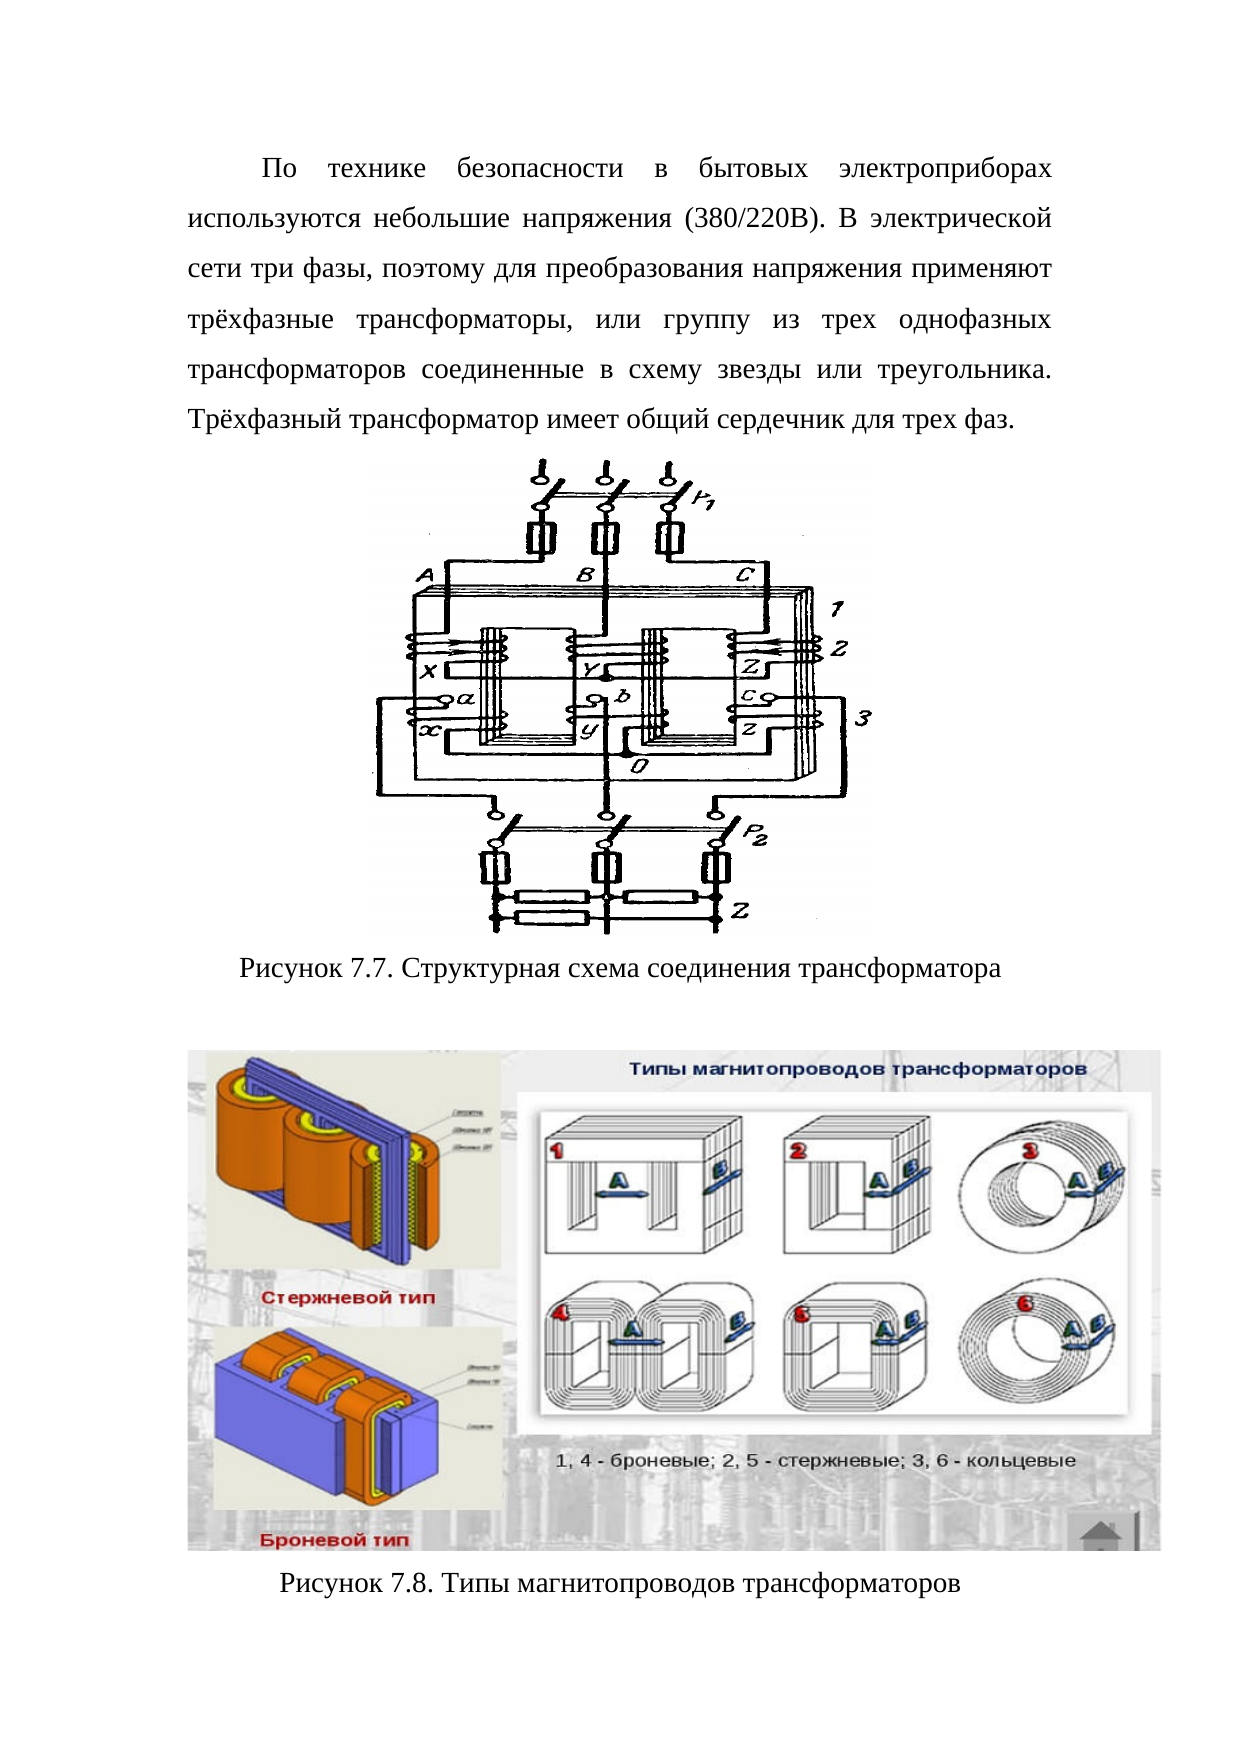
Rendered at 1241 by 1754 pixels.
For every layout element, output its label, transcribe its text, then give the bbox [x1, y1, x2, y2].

text Рисунок 7.8. Типы магнитопроводов трансформаторов [187, 1565, 1053, 1598]
text По технике безопасности в бытовых электроприборах используются небольшие напряжения (380/220В). В электрической сети три фазы, поэтому для преобразования напряжения применяют трёхфазные трансформаторы, или группу из трех однофазных трансформаторов соединенные в схему звезды или треугольника. Трёхфазный трансформатор имеет общий сердечник для трех фаз. [187, 150, 1053, 435]
picture [363, 451, 878, 936]
picture [187, 1050, 1162, 1551]
text Рисунок 7.7. Структурная схема соединения трансформатора [187, 950, 1053, 983]
